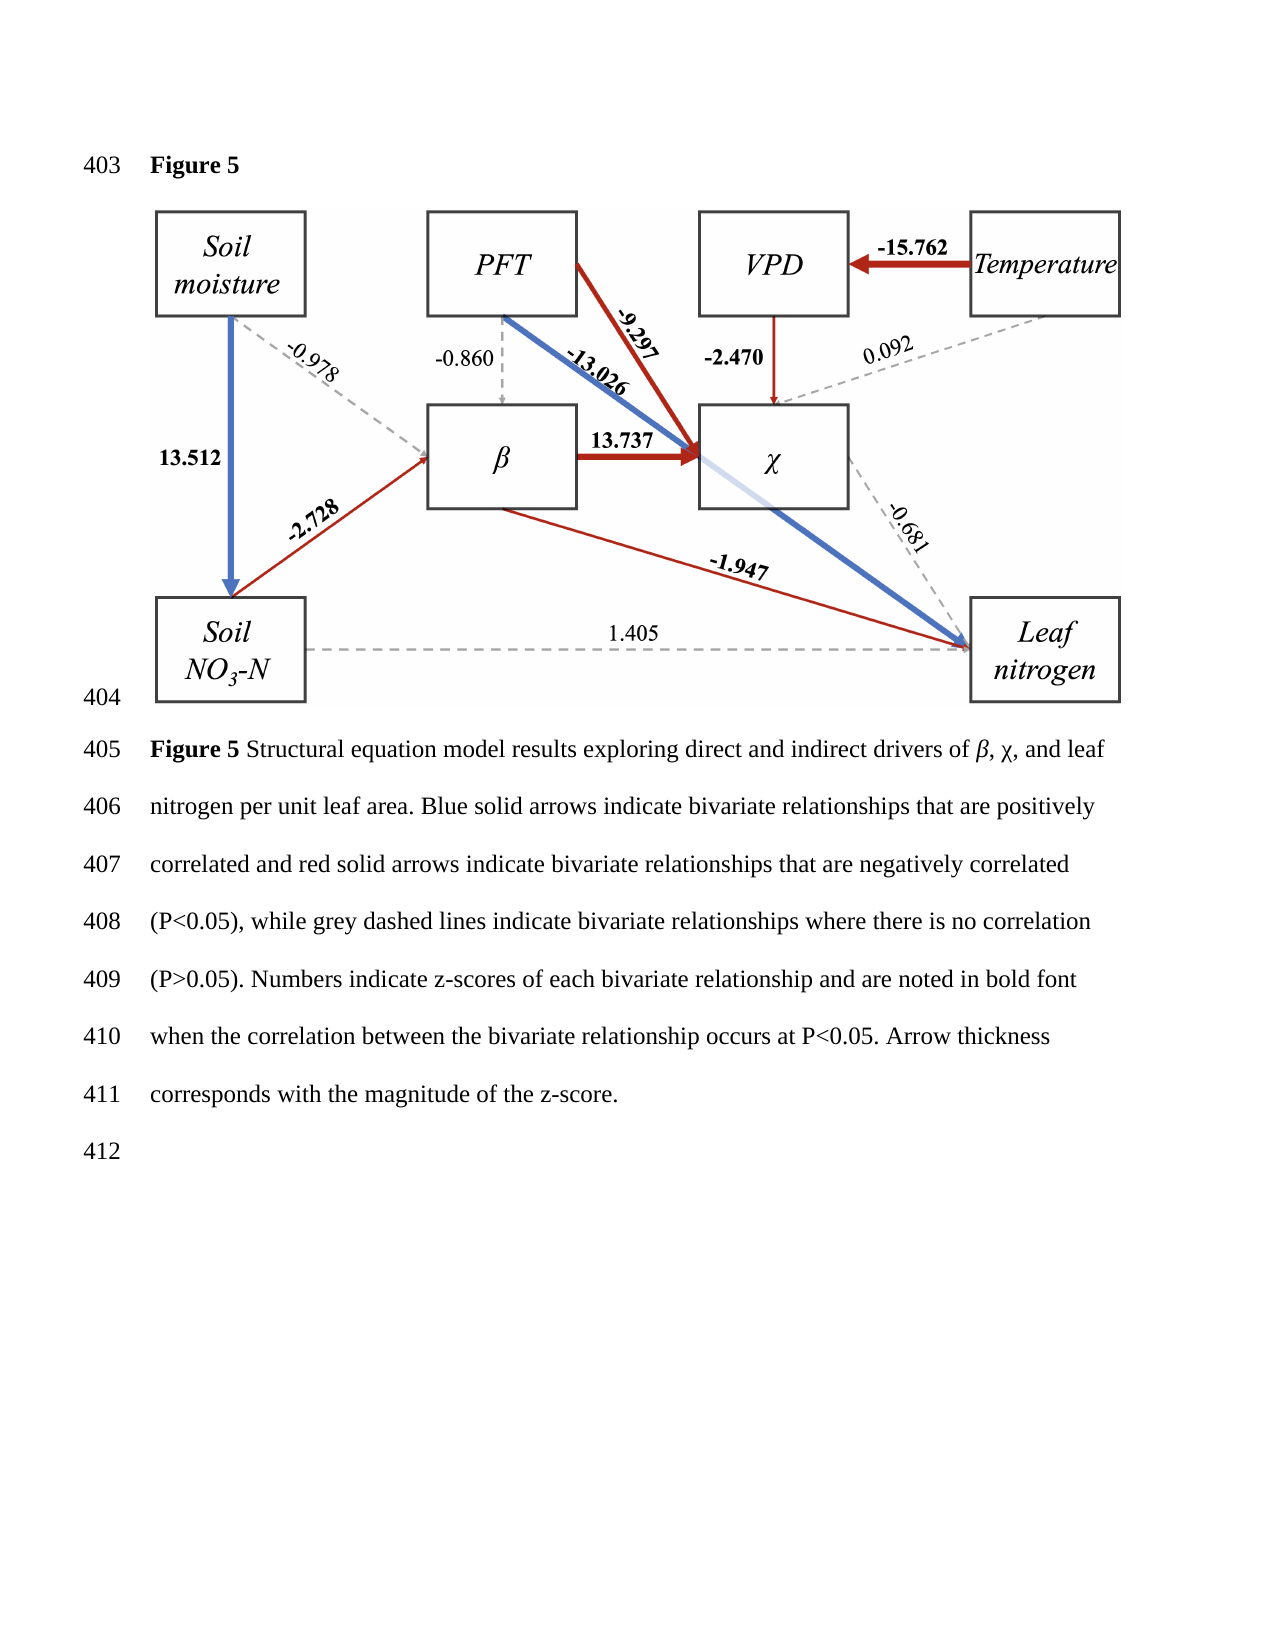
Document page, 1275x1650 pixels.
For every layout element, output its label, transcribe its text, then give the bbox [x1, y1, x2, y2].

text Figure 5 [150, 150, 1125, 179]
text Figure 5 Structural equation model results exploring direct and indirect drivers of β, χ, and leaf nitrogen per unit leaf area. Blue solid arrows indicate bivariate relationships that are positively correlated and red solid arrows indicate bivariate relationships that are negatively correlated (P<0.05), while grey dashed lines indicate bivariate relationships where there is no correlation (P>0.05). Numbers indicate z-scores of each bivariate relationship and are noted in bold font when the correlation between the bivariate relationship occurs at P<0.05. Arrow thickness corresponds with the magnitude of the z-score. [150, 734, 1125, 1108]
picture [150, 207, 1125, 706]
